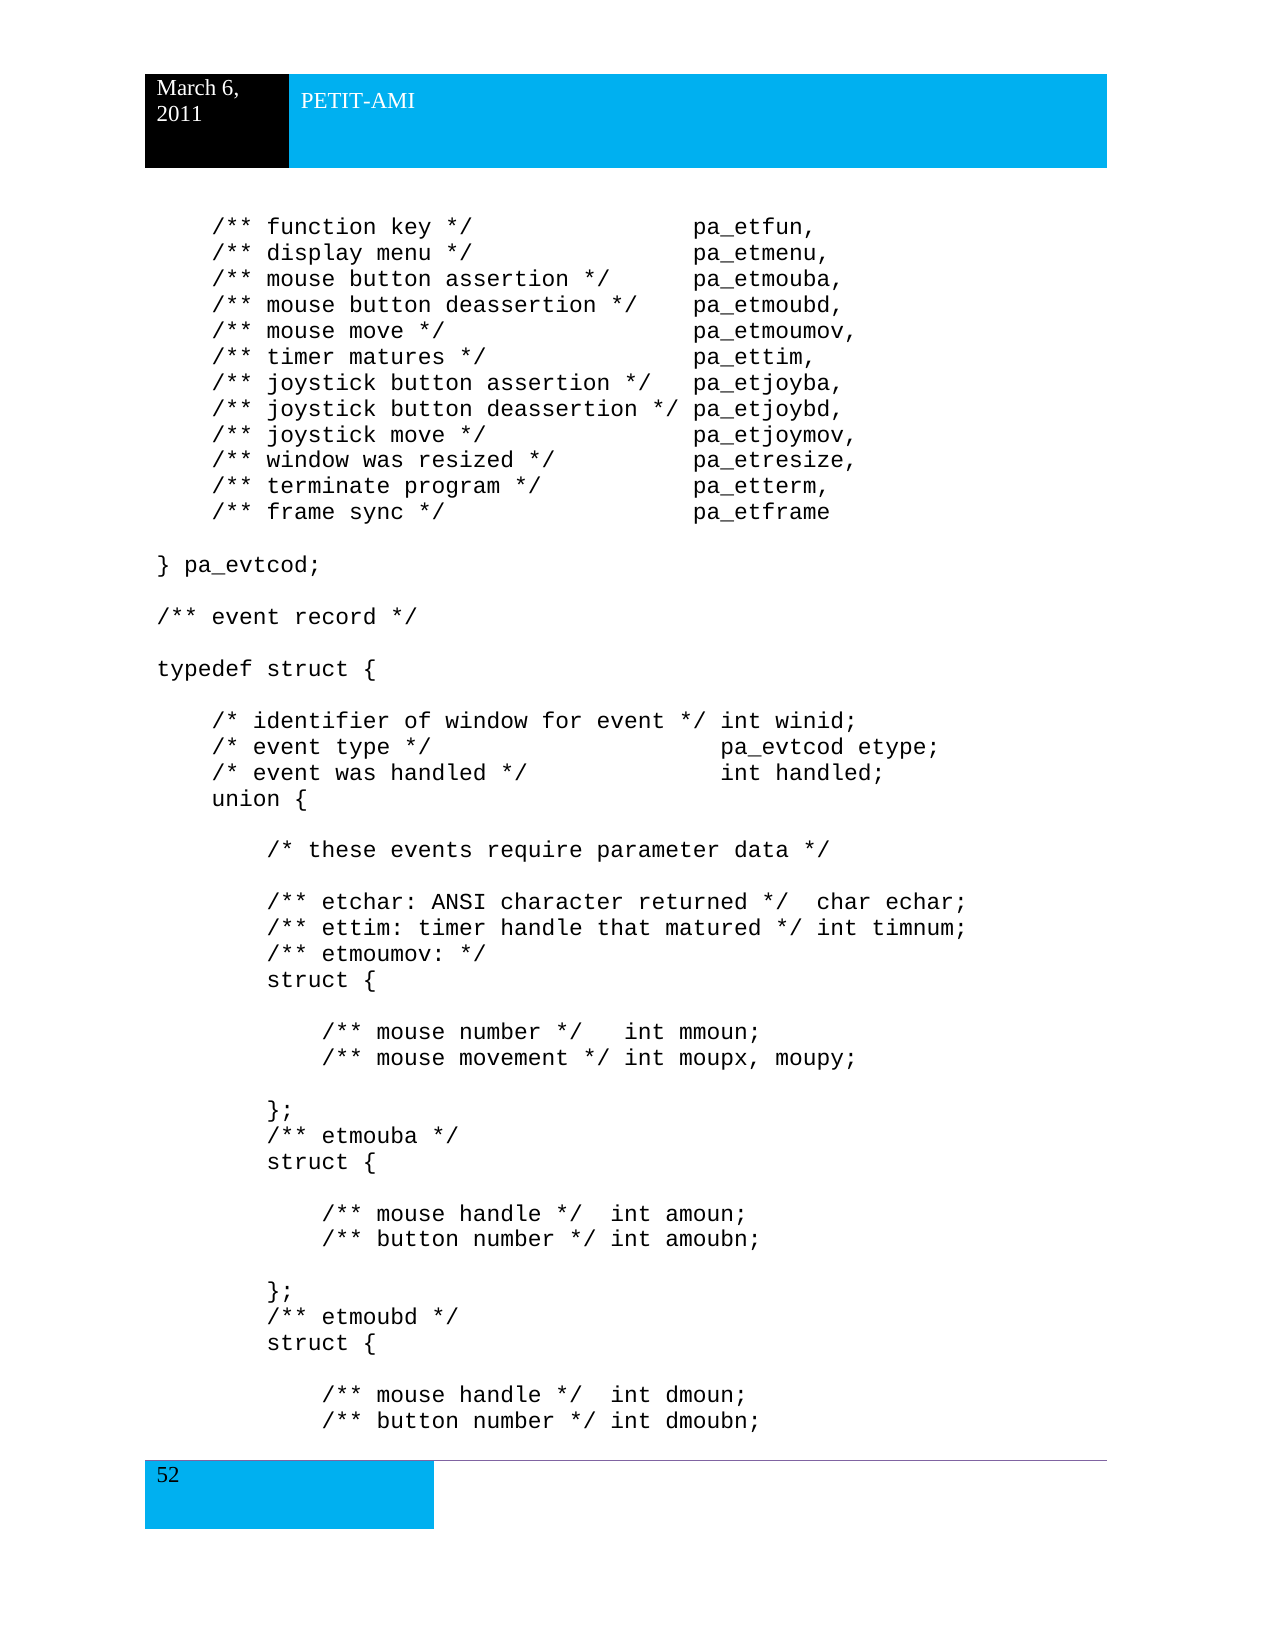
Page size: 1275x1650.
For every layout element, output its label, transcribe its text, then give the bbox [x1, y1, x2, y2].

text /** terminate program */ pa_etterm, [156, 475, 1118, 501]
text /** mouse button deassertion */ pa_etmoubd, [156, 293, 1118, 319]
text /** mouse button assertion */ pa_etmouba, [156, 267, 1118, 293]
text /* identifier of window for event */ int winid; [156, 709, 1118, 735]
text /** etmoubd */ [156, 1306, 1118, 1332]
text /** joystick move */ pa_etjoymov, [156, 423, 1118, 449]
text /** etchar: ANSI character returned */ char echar; [156, 891, 1118, 917]
text struct { [156, 968, 1118, 994]
text struct { [156, 1150, 1118, 1176]
text /* event type */ pa_evtcod etype; [156, 735, 1118, 761]
text /** timer matures */ pa_ettim, [156, 345, 1118, 371]
text /** etmoumov: */ [156, 942, 1118, 968]
text /** function key */ pa_etfun, [156, 215, 1118, 241]
text /** joystick button assertion */ pa_etjoyba, [156, 371, 1118, 397]
text /** mouse movement */ int moupx, moupy; [156, 1046, 1118, 1072]
text }; [156, 1098, 1118, 1124]
text struct { [156, 1332, 1118, 1357]
text /** mouse handle */ int amoun; [156, 1202, 1118, 1228]
text /** frame sync */ pa_etframe [156, 501, 1118, 527]
text }; [156, 1280, 1118, 1306]
text } pa_evtcod; [156, 553, 1118, 579]
text typedef struct { [156, 657, 1118, 683]
text /** ettim: timer handle that matured */ int timnum; [156, 917, 1118, 942]
text /** button number */ int amoubn; [156, 1228, 1118, 1254]
text union { [156, 787, 1118, 813]
text /** joystick button deassertion */ pa_etjoybd, [156, 397, 1118, 423]
text /** mouse move */ pa_etmoumov, [156, 319, 1118, 345]
text /** button number */ int dmoubn; [156, 1409, 1118, 1435]
text /** mouse handle */ int dmoun; [156, 1383, 1118, 1409]
text /** etmouba */ [156, 1124, 1118, 1150]
text /* these events require parameter data */ [156, 839, 1118, 865]
text /** window was resized */ pa_etresize, [156, 449, 1118, 475]
text /** event record */ [156, 605, 1118, 631]
text /* event was handled */ int handled; [156, 761, 1118, 787]
text /** display menu */ pa_etmenu, [156, 241, 1118, 267]
text /** mouse number */ int mmoun; [156, 1020, 1118, 1046]
